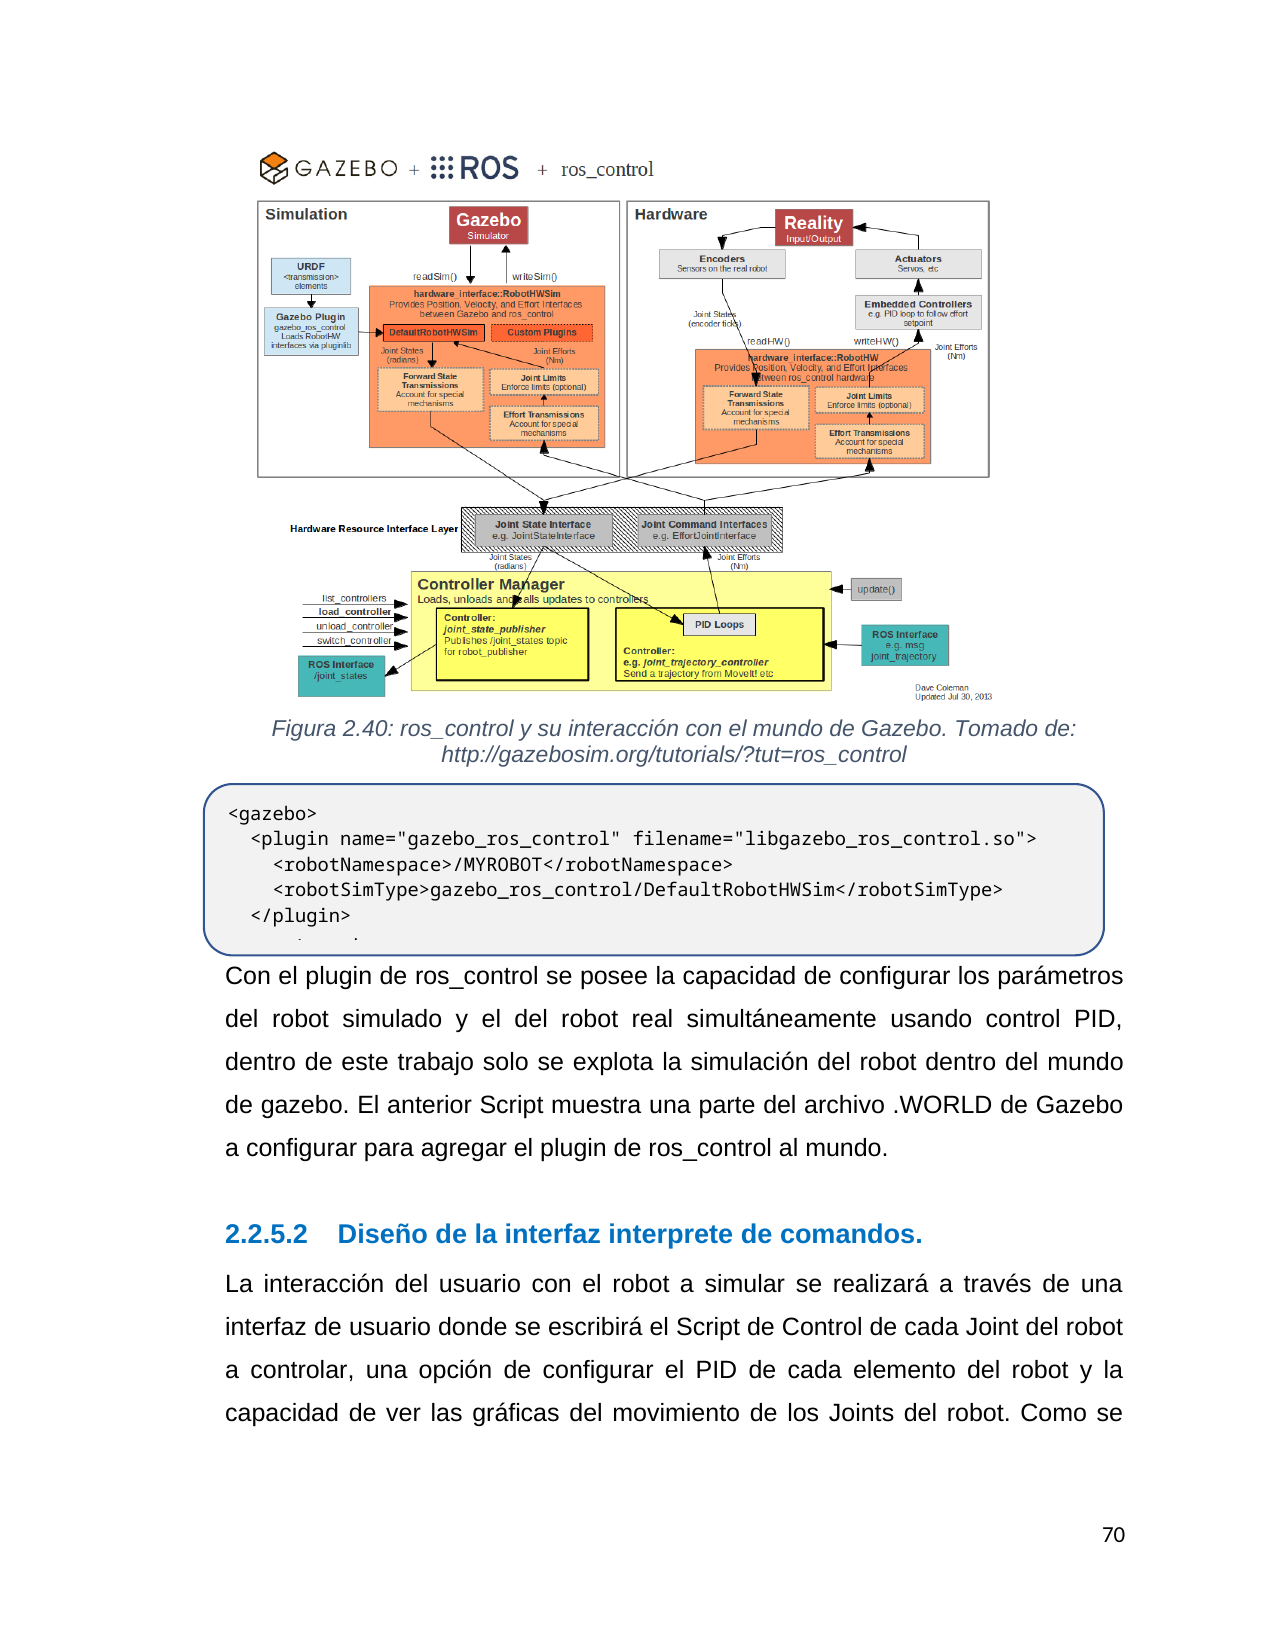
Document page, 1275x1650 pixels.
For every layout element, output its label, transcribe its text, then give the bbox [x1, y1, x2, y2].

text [225, 1269, 1125, 1427]
list Diseño de la interfaz interprete de comandos. [225, 1218, 1125, 1249]
picture [225, 150, 1021, 701]
text Figura 2.40: ros_control y su interacción con el mundo de Gazebo. Tomado de: http://gazebosim.org/tutorials/?tut=ros_control [225, 715, 1125, 767]
text Con el plugin de ros_control se posee la capacidad de configurar los parámetros del robot simulado y el del robot real simultáneamente usando control PID, dentro de este trabajo solo se explota la simulación del robot dentro del mundo de gazebo. El anterior Script muestra una parte del archivo .WORLD de Gazebo a configurar para agregar el plugin de ros_control al mundo. [225, 961, 1125, 1162]
